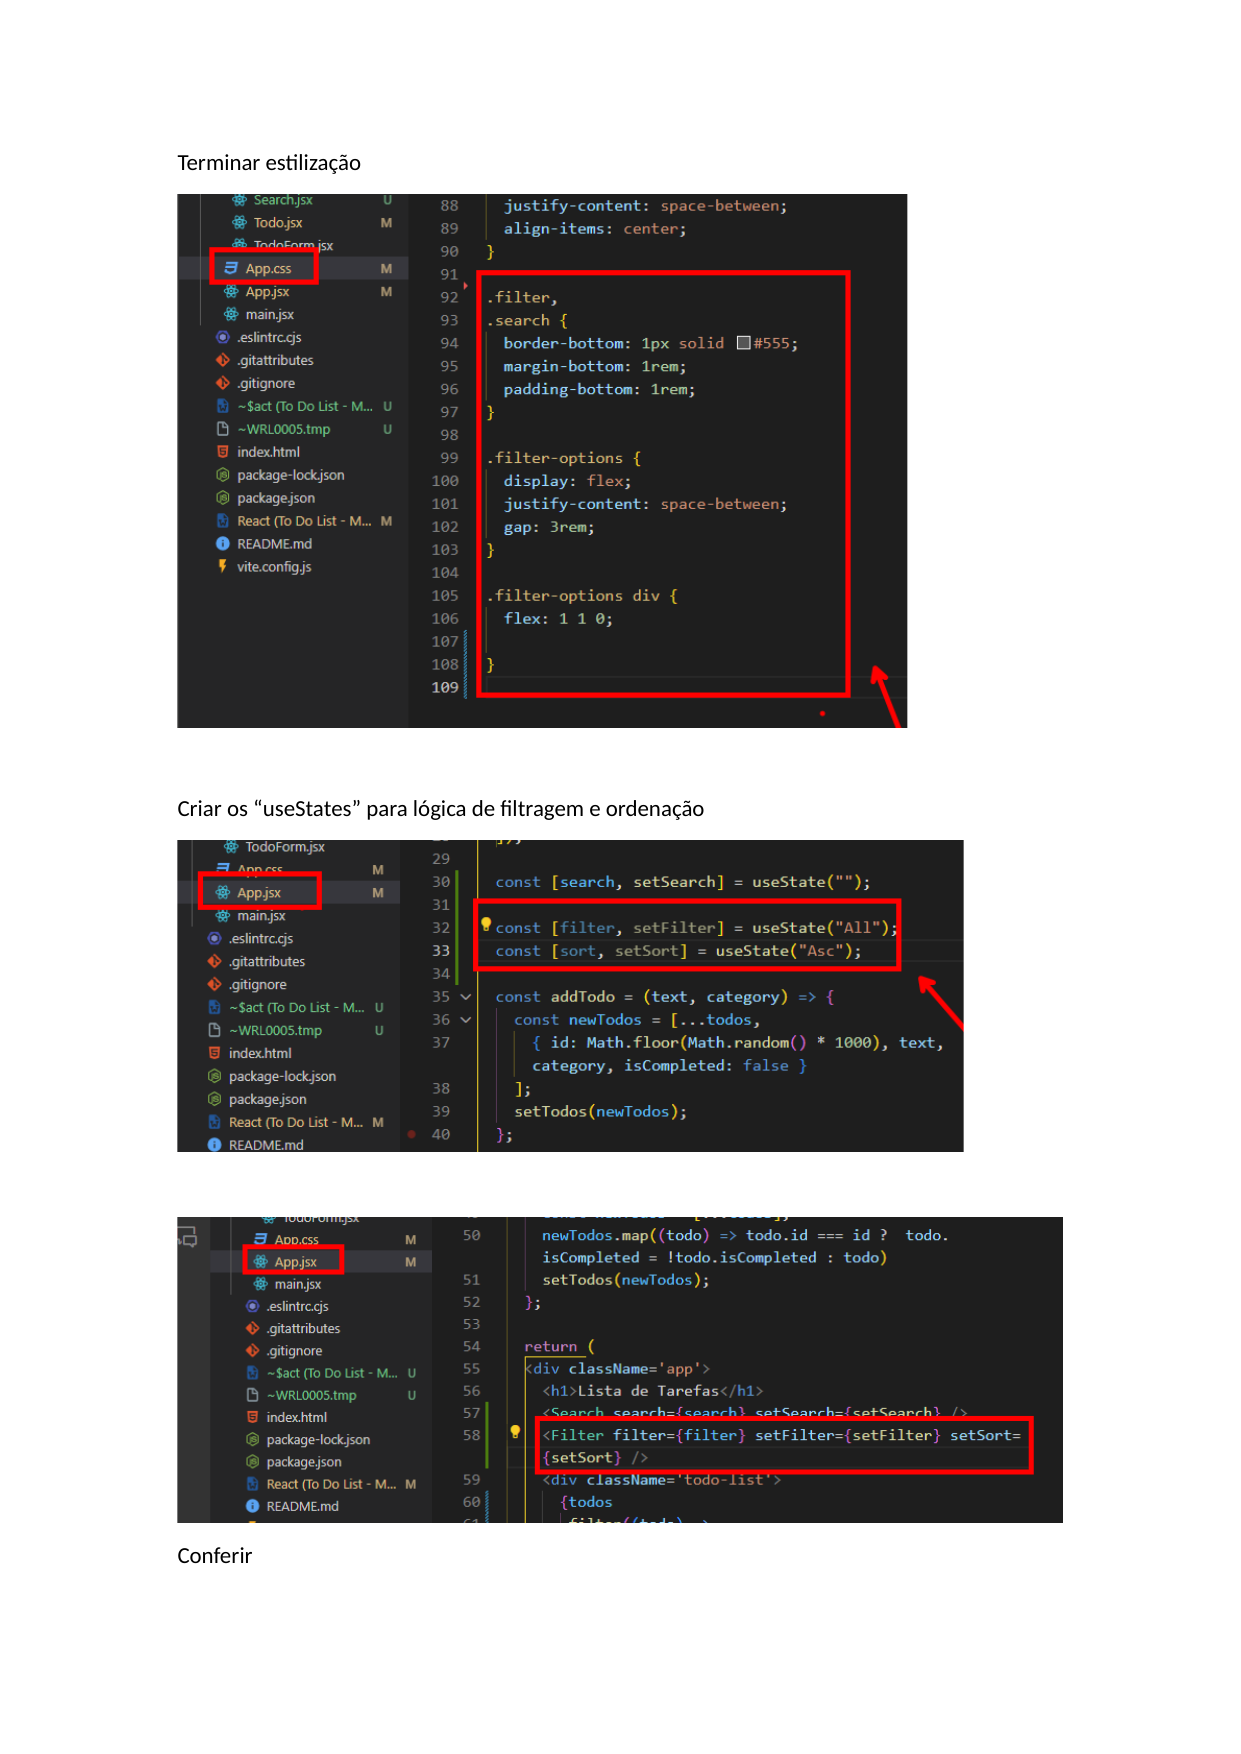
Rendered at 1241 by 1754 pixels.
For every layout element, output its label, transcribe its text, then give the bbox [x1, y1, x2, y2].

text Terminar estilização [177, 148, 1063, 176]
text Criar os “useStates” para lógica de filtragem e ordenação [177, 794, 1063, 822]
picture [177, 1217, 1063, 1523]
picture [177, 840, 964, 1152]
text Conferir [177, 1542, 1063, 1569]
picture [177, 194, 908, 728]
